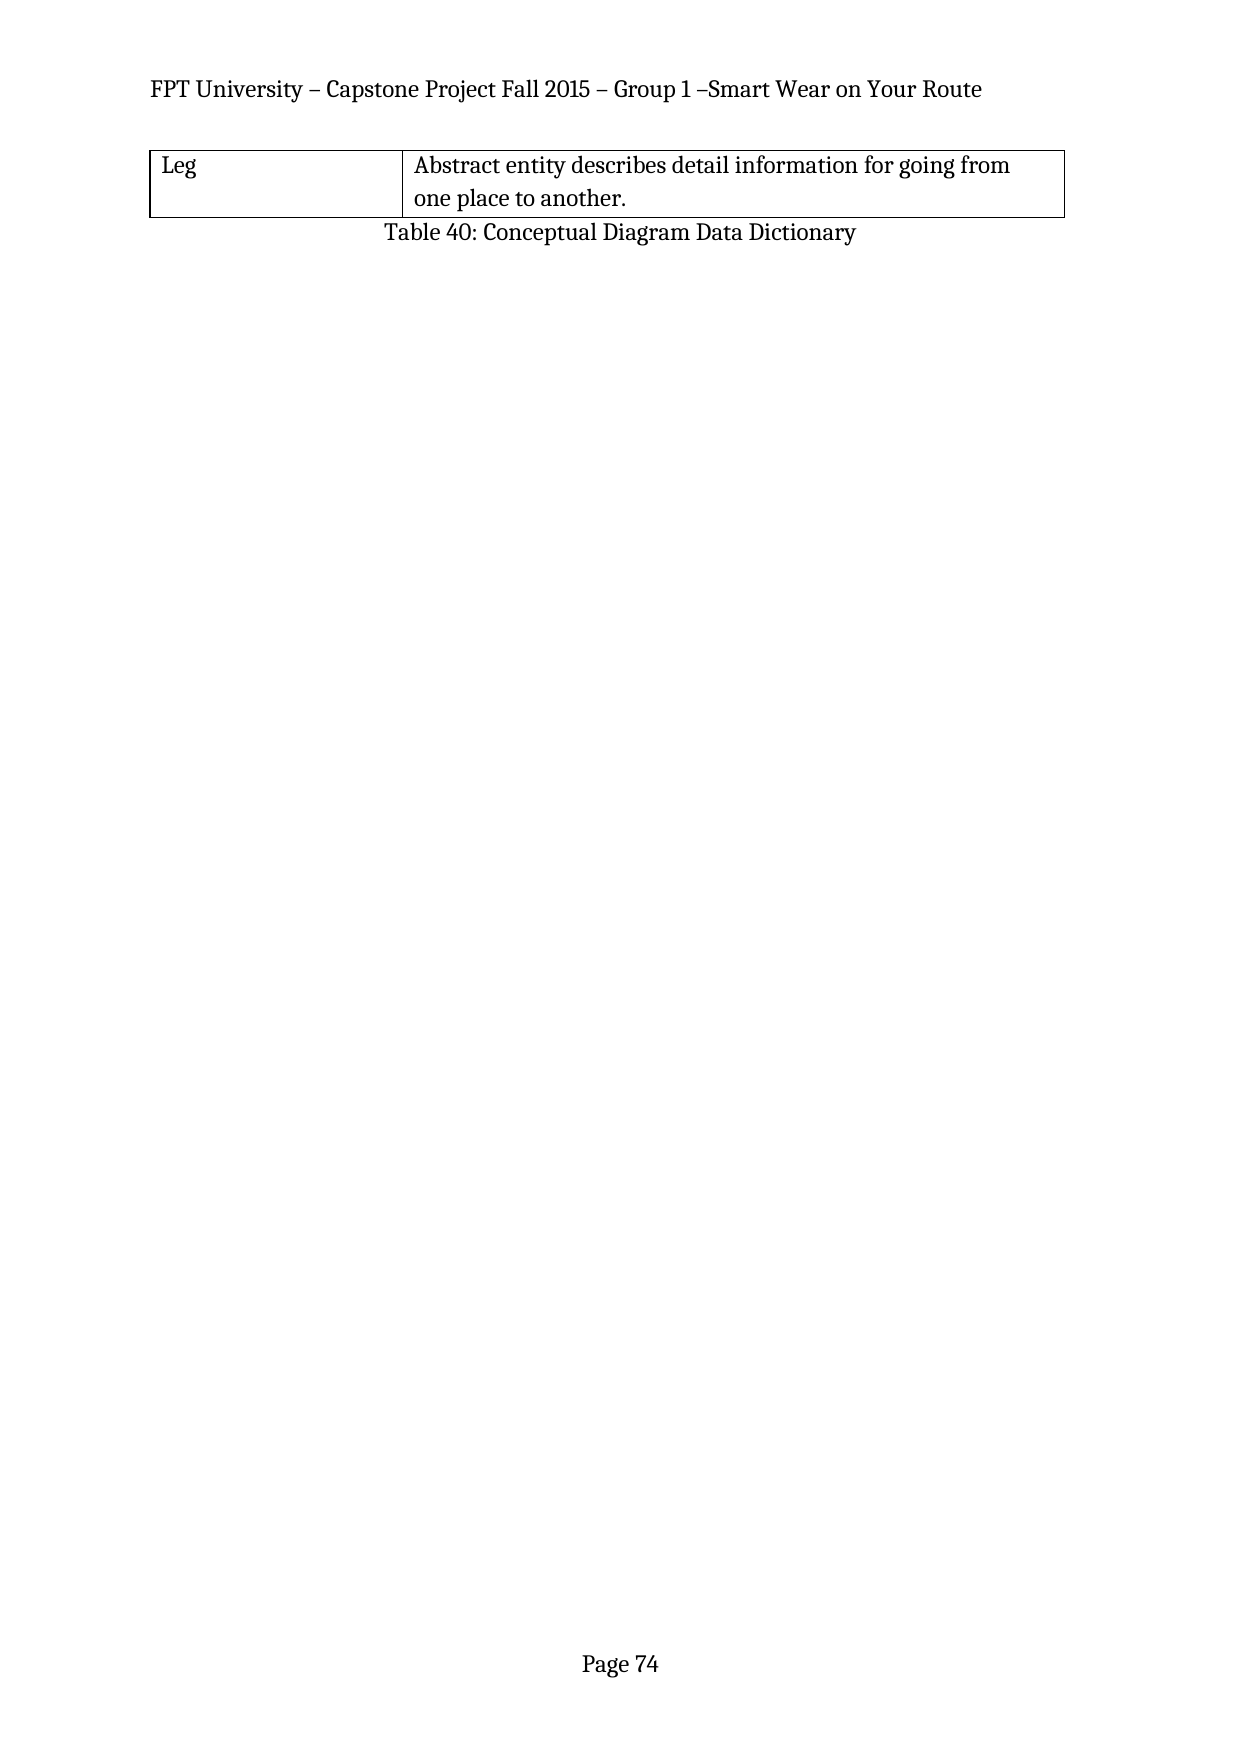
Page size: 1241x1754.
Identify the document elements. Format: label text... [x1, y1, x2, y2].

table_cell Abstract entity describes detail information for going from one place to another. [403, 151, 1064, 217]
table_cell Leg [151, 151, 402, 217]
